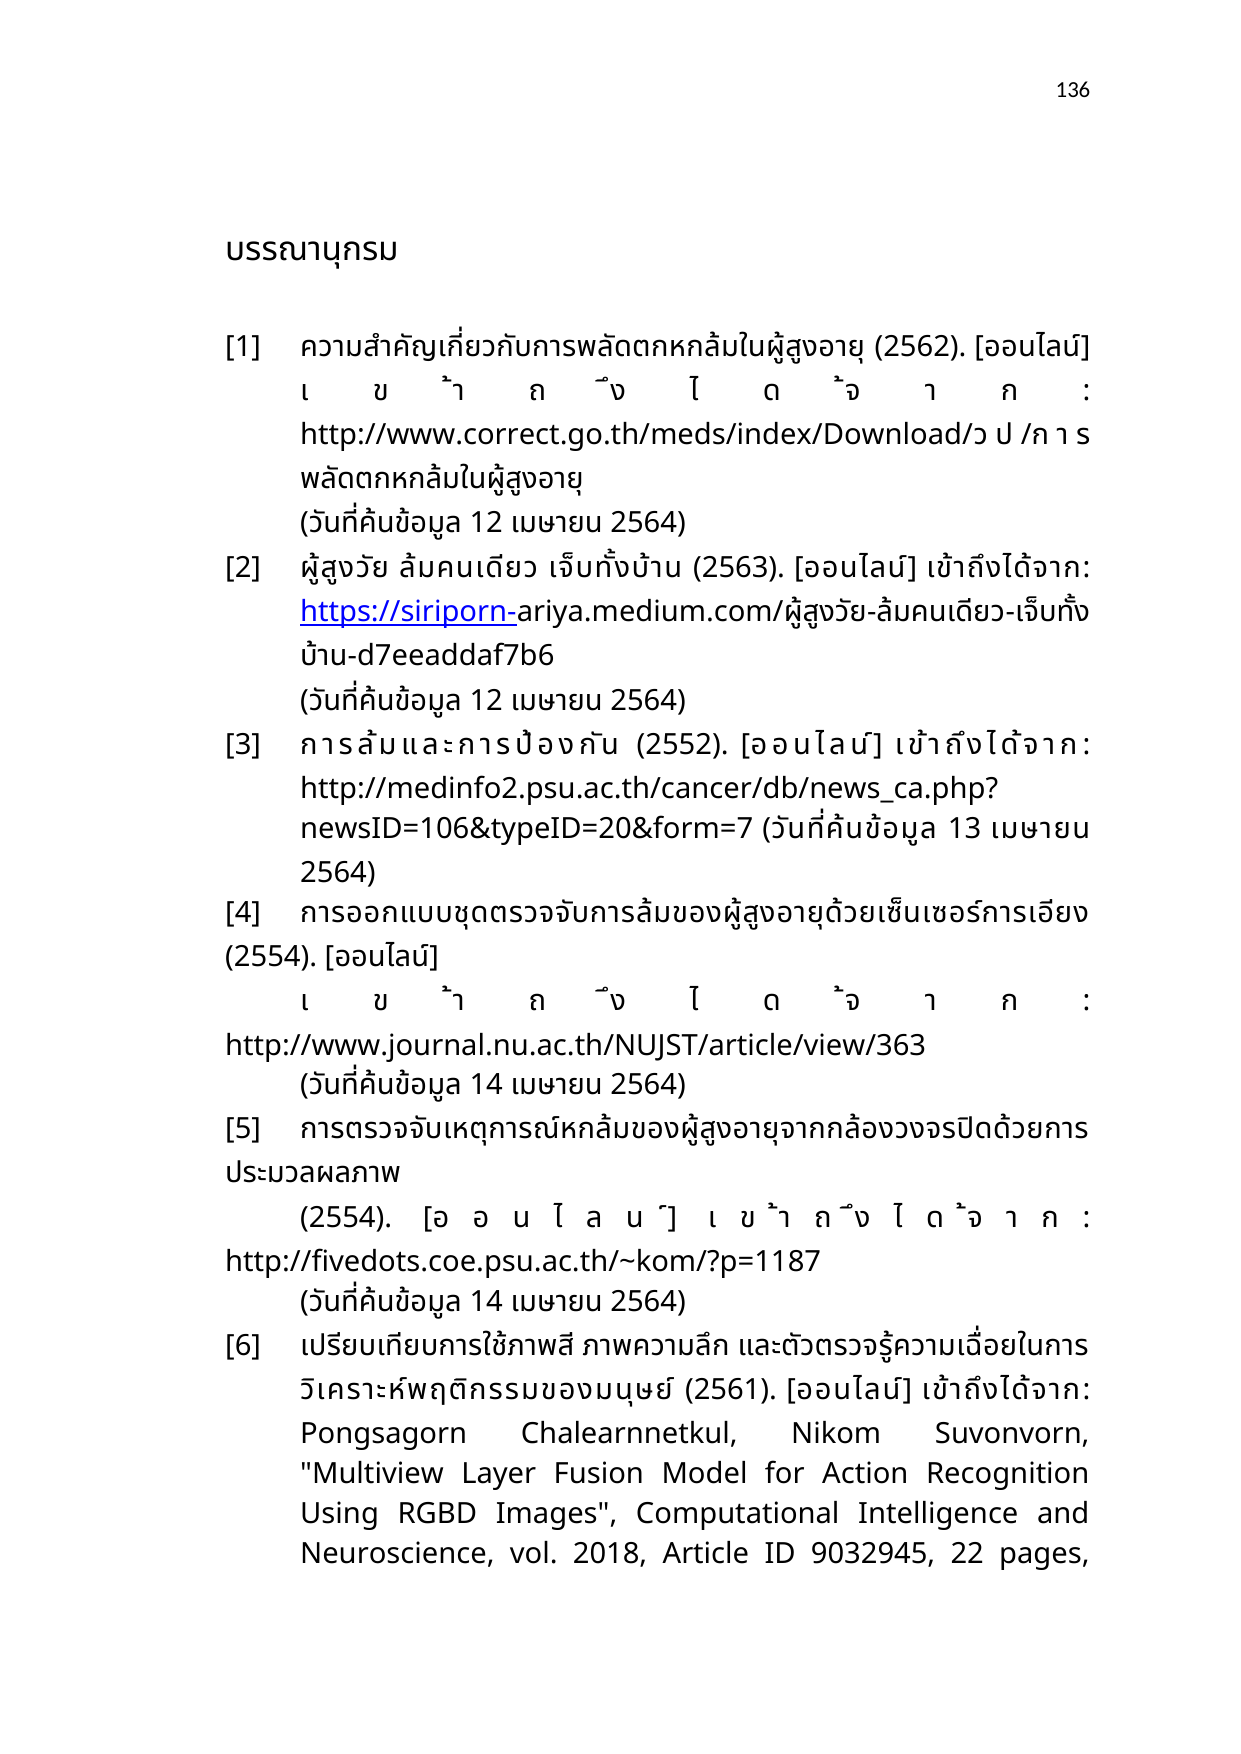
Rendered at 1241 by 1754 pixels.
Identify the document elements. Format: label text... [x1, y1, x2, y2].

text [225, 1324, 1090, 1572]
text (วันที่ค้นข้อมูล 12 เมษายน 2564) [225, 502, 1090, 546]
text (วันที่ค้นข้อมูล 14 เมษายน 2564) [225, 1280, 1090, 1324]
text [3] การล้มและการป้องกัน (2552). [ออนไลน์] เข้าถึงได้จาก: http://medinfo2.psu.ac.th/cancer/db/news_ca.php?newsID=106&typeID=20&form=7 (วันที่ค้นข้อมูล 13 เมษายน 2564) [225, 723, 1090, 891]
text [5] การตรวจจับเหตุการณ์หกล้มของผู้สูงอายุจากกล้องวงจรปิดด้วยการประมวลผลภาพ [225, 1108, 1090, 1196]
text บรรณานุกรม [225, 225, 1090, 275]
text [4] การออกแบบชุดตรวจจับการล้มของผู้สูงอายุด้วยเซ็นเซอร์การเอียง (2554). [ออนไลน์] [225, 891, 1090, 979]
text (วันที่ค้นข้อมูล 12 เมษายน 2564) [225, 679, 1090, 723]
text (2554). [ออนไลน์] เข้าถึงได้จาก: http://fivedots.coe.psu.ac.th/~kom/?p=1187 [225, 1196, 1090, 1280]
text เข้าถึงได้จาก: http://www.journal.nu.ac.th/NUJST/article/view/363 [225, 979, 1090, 1063]
text [1] ความสำคัญเกี่ยวกับการพลัดตกหกล้มในผู้สูงอายุ (2562). [ออนไลน์] เข้าถึงได้จาก: http://www.correct.go.th/meds/index/Download/วป/การพลัดตกหกล้มในผู้สูงอายุ [225, 325, 1090, 502]
text (วันที่ค้นข้อมูล 14 เมษายน 2564) [225, 1063, 1090, 1108]
text [2] ผู้สูงวัย ล้มคนเดียว เจ็บทั้งบ้าน (2563). [ออนไลน์] เข้าถึงได้จาก: https://siriporn-ariya.medium.com/ผู้สูงวัย-ล้มคนเดียว-เจ็บทั้งบ้าน-d7eeaddaf7b6 [225, 546, 1090, 679]
